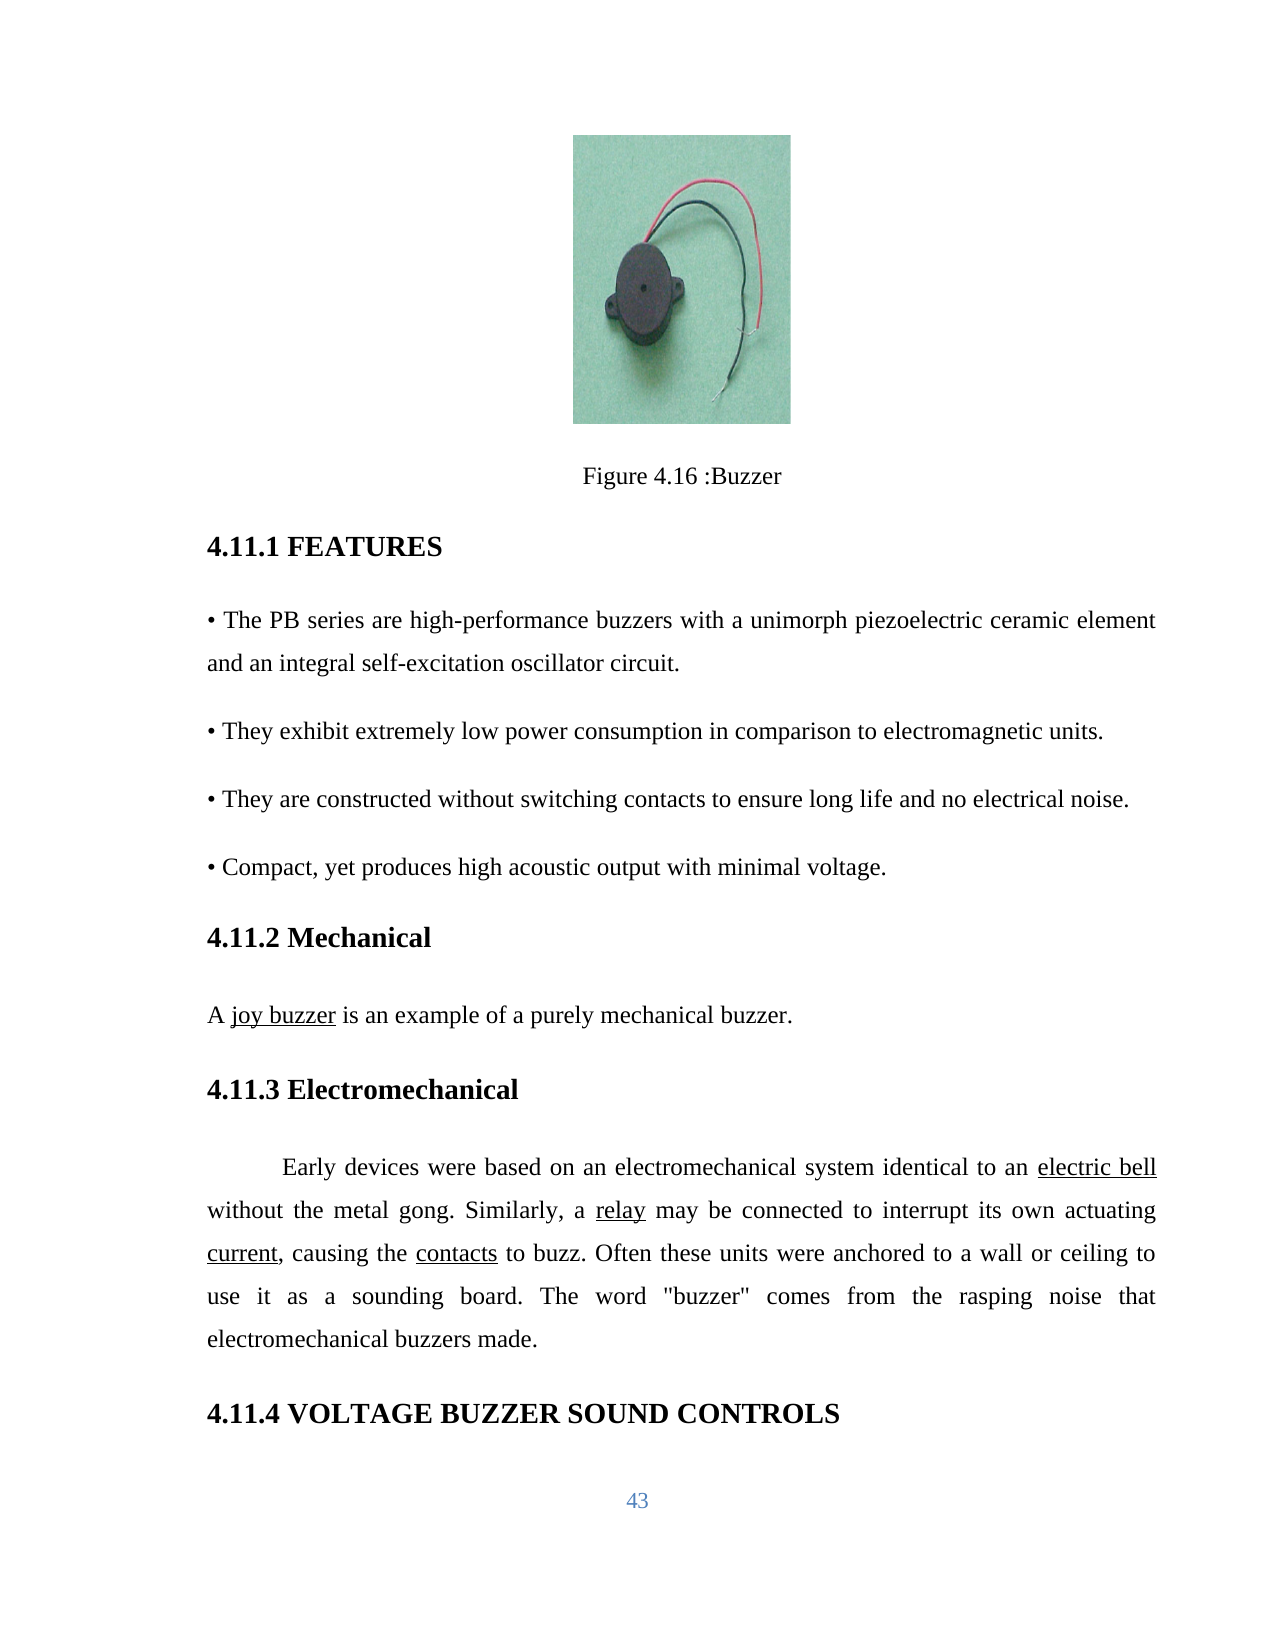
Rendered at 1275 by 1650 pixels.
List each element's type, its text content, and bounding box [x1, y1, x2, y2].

text • They exhibit extremely low power consumption in comparison to electromagnetic units. [207, 716, 1157, 745]
text A joy buzzer is an example of a purely mechanical buzzer. [207, 1000, 1157, 1029]
text • The PB series are high-performance buzzers with a unimorph piezoelectric ceramic element and an integral self-excitation oscillator circuit. [207, 605, 1157, 677]
text Early devices were based on an electromechanical system identical to an electric bell without the metal gong. Similarly, a relay may be connected to interrupt its own actuating current, causing the contacts to buzz. Often these units were anchored to a wall or ceiling to use it as a sounding board. The word "buzzer" comes from the rasping noise that electromechanical buzzers made. [207, 1152, 1157, 1353]
picture [573, 135, 791, 424]
text 4.11.4 VOLTAGE BUZZER SOUND CONTROLS [207, 1397, 1157, 1430]
text 4.11.3 Electromechanical [207, 1072, 1157, 1106]
text • They are constructed without switching contacts to ensure long life and no electrical noise. [207, 784, 1157, 813]
text 4.11.1 FEATURES [207, 529, 1157, 563]
text 4.11.2 Mechanical [207, 921, 1157, 954]
text • Compact, yet produces high acoustic output with minimal voltage. [207, 852, 1157, 881]
text Figure 4.16 :Buzzer [207, 461, 1157, 490]
